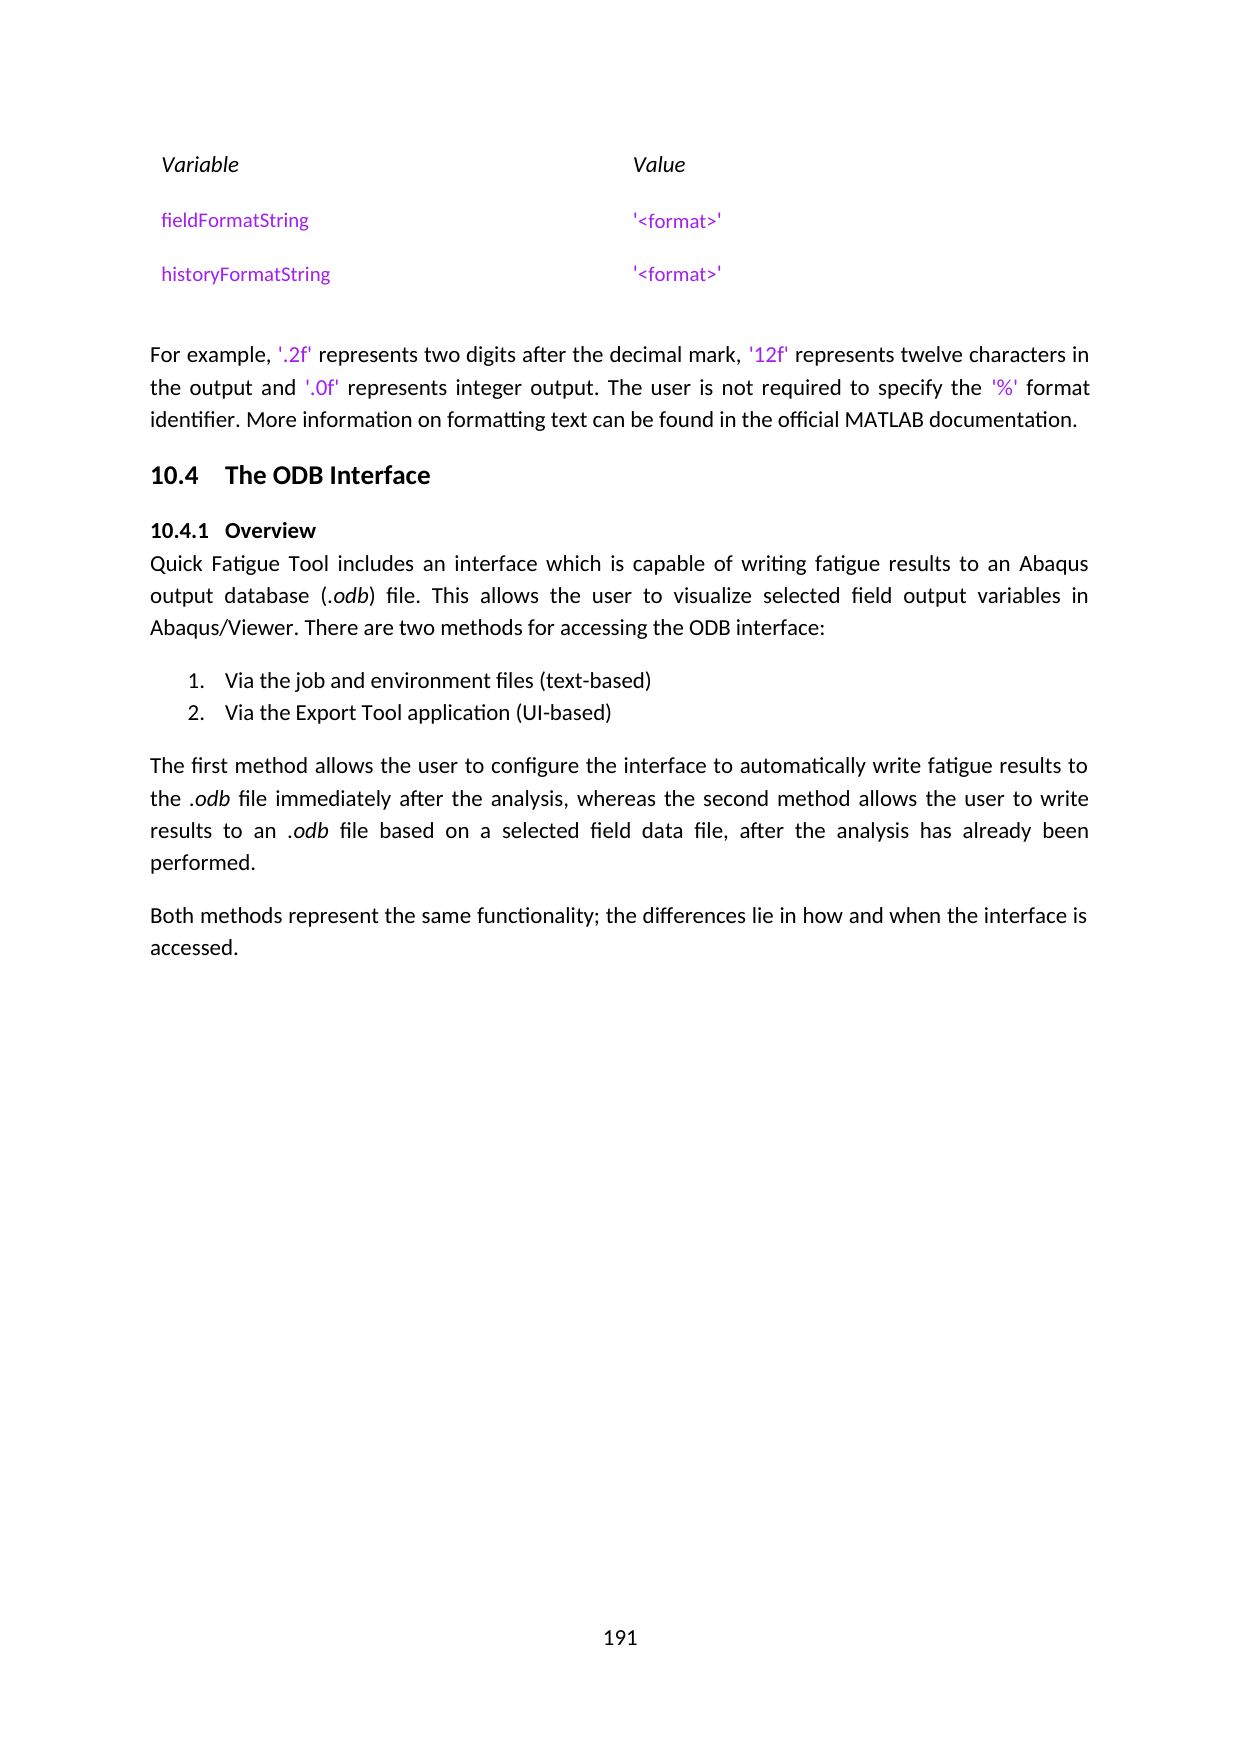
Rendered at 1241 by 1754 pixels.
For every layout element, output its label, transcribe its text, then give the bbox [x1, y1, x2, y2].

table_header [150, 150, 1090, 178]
text Both methods represent the same functionality; the differences lie in how and when the interface is accessed. [150, 901, 1090, 961]
list Via the Export Tool application (UI-based) [187, 698, 1090, 726]
subtitle 10.4 The ODB Interface [150, 458, 1090, 491]
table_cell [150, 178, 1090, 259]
text Quick Fatigue Tool includes an interface which is capable of writing fatigue results to an Abaqus output database (.odb) file. This allows the user to visualize selected field output variables in Abaqus/Viewer. There are two methods for accessing the ODB interface: [150, 549, 1090, 641]
list Via the job and environment files (text-based) [187, 666, 1090, 694]
text The first method allows the user to configure the interface to automatically write fatigue results to the .odb file immediately after the analysis, whereas the second method allows the user to write results to an .odb file based on a selected field data file, after the analysis has already been performed. [150, 751, 1090, 876]
text For example, '.2f' represents two digits after the decimal mark, '12f' represents twelve characters in the output and '.0f' represents integer output. The user is not required to specify the '%' format identifier. More information on formatting text can be found in the official MATLAB documentation. [150, 341, 1090, 433]
subtitle 10.4.1 Overview [150, 517, 1090, 545]
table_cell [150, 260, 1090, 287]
